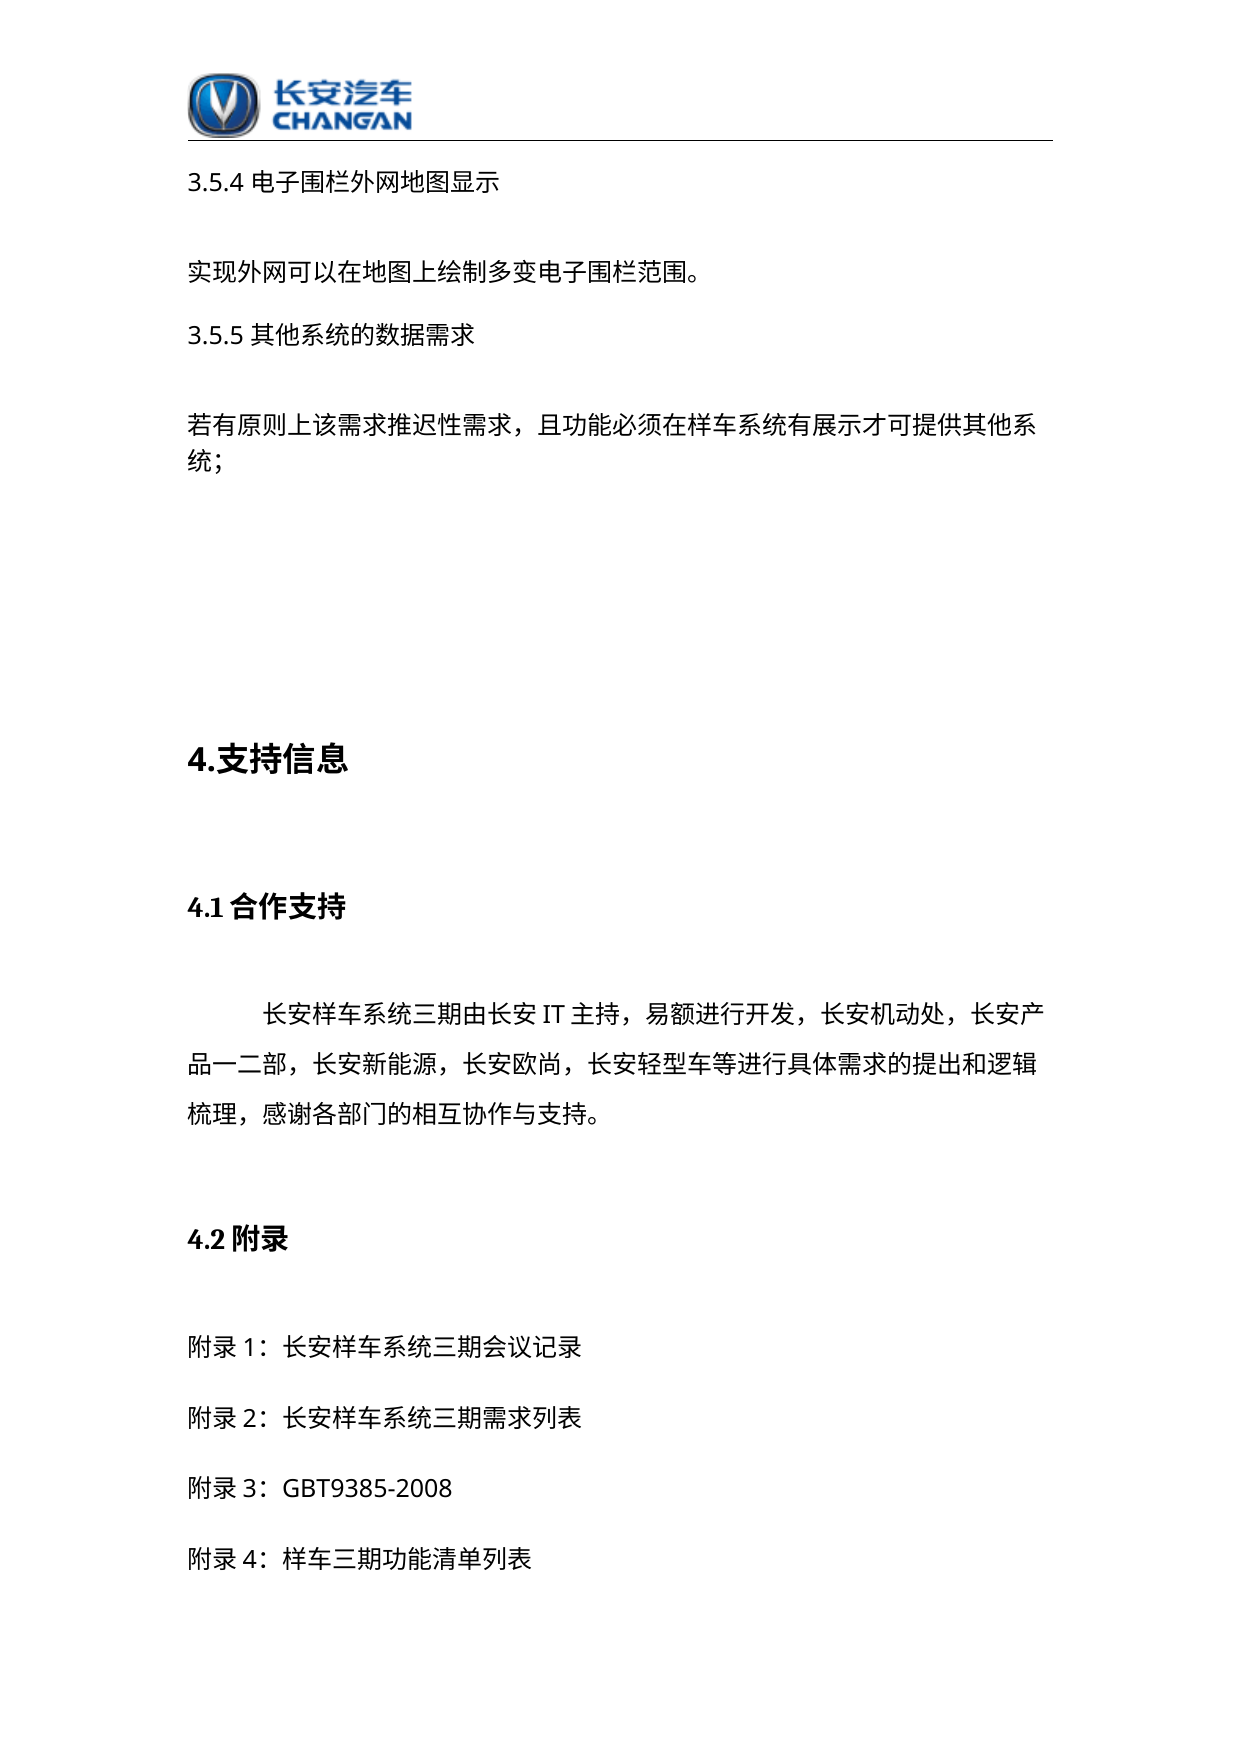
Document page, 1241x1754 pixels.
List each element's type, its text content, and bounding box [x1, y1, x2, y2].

text 长安样车系统三期由长安IT主持，易额进行开发，长安机动处，长安产品一二部，长安新能源，长安欧尚，长安轻型车等进行具体需求的提出和逻辑梳理，感谢各部门的相互协作与支持。 [187, 984, 1053, 1134]
subtitle 4.2附录 [187, 1216, 1053, 1258]
text 附录1：长安样车系统三期会议记录 [187, 1316, 1053, 1366]
text 若有原则上该需求推迟性需求，且功能必须在样车系统有展示才可提供其他系统； [187, 405, 1053, 478]
subtitle 3.5.4 电子围栏外网地图显示 [187, 162, 1053, 198]
subtitle 4.1合作支持 [187, 884, 1053, 926]
text 实现外网可以在地图上绘制多变电子围栏范围。 [187, 252, 1053, 288]
text 附录4：样车三期功能清单列表 [187, 1529, 1053, 1579]
subtitle 4.支持信息 [187, 733, 1053, 781]
text 附录2：长安样车系统三期需求列表 [187, 1387, 1053, 1437]
subtitle 3.5.5 其他系统的数据需求 [187, 315, 1053, 352]
text 附录3：GBT9385-2008 [187, 1458, 1053, 1508]
picture [187, 73, 432, 138]
